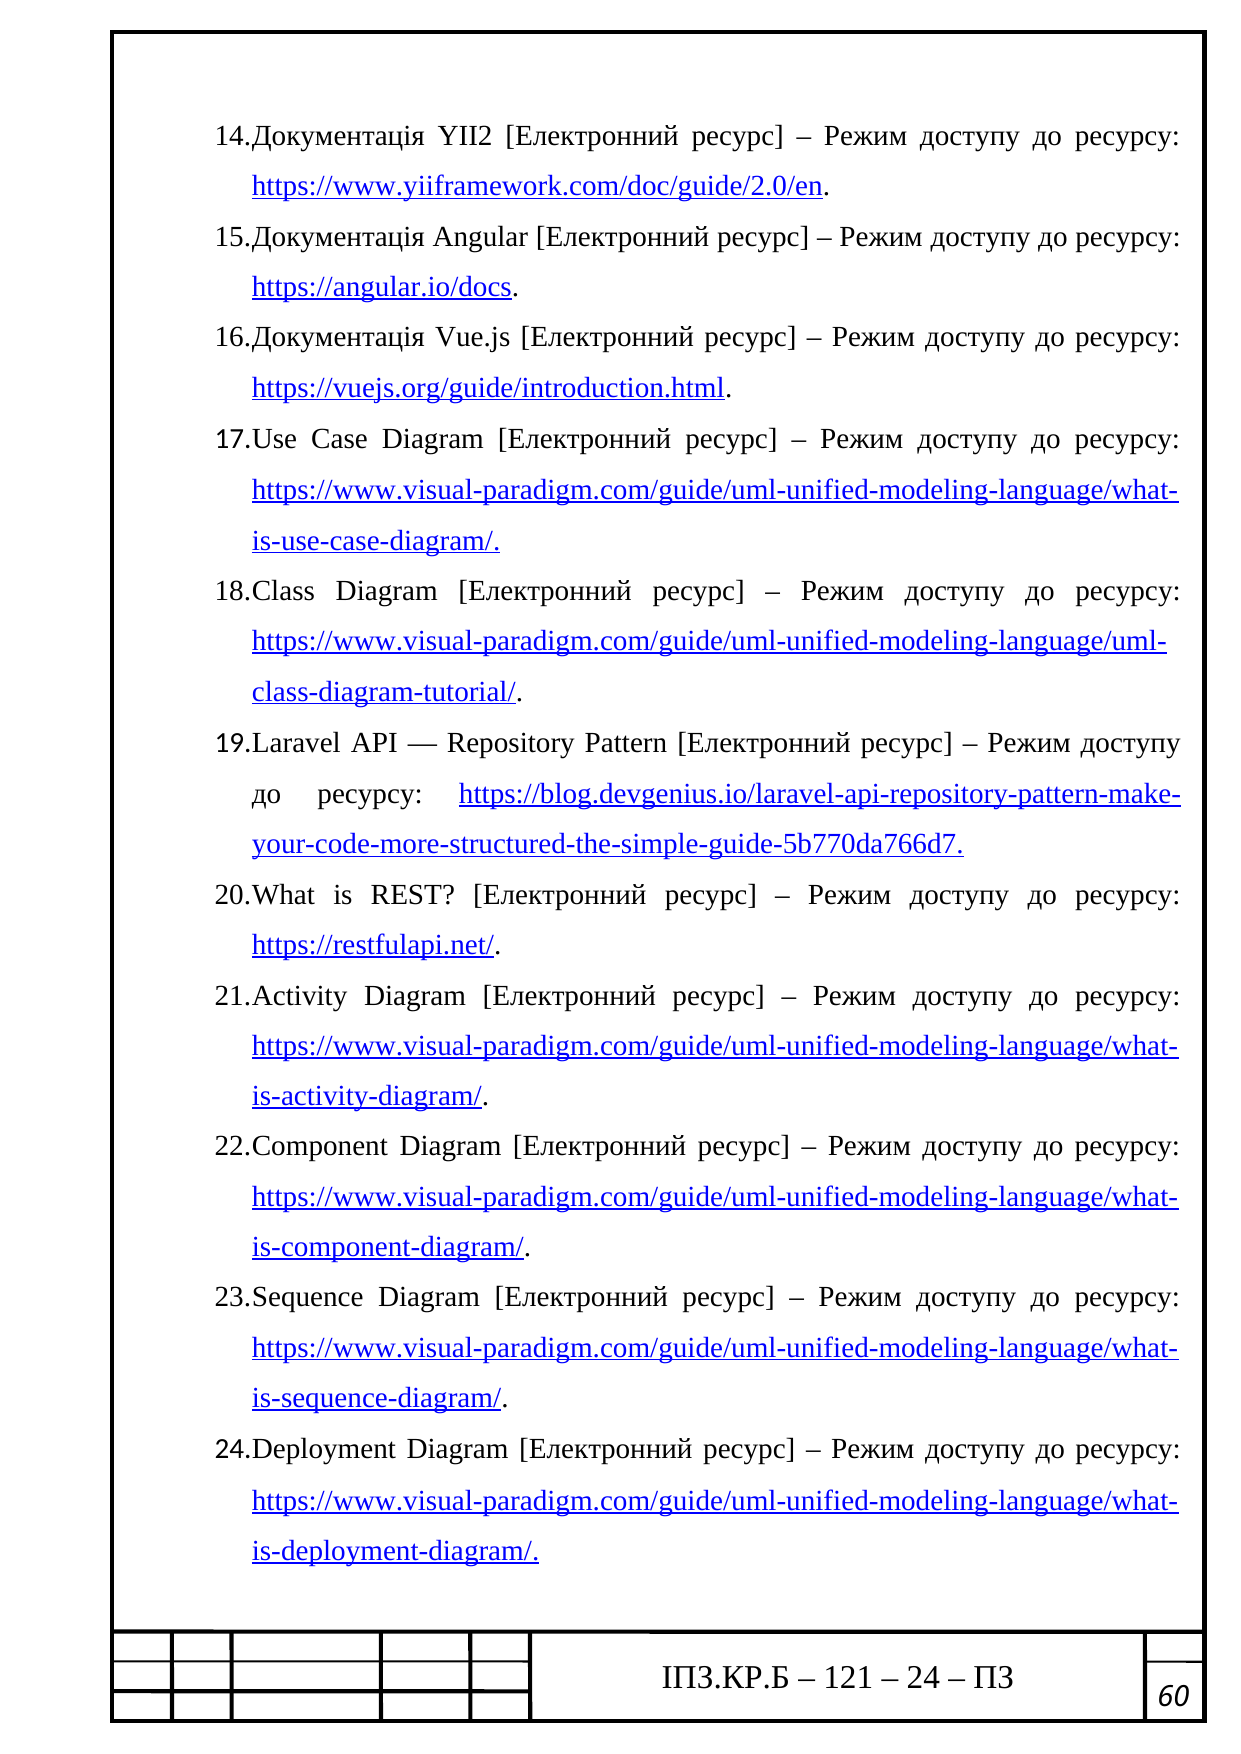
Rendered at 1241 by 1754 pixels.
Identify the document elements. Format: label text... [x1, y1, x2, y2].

list Документація Angular [Електронний ресурс] – Режим доступу до ресурсу: https://angular.io/docs. [214, 219, 1181, 303]
list Sequence Diagram [Електронний ресурс] – Режим доступу до ресурсу: https://www.visual-paradigm.com/guide/uml-unified-modeling-language/what-is-sequence-diagram/. [214, 1279, 1181, 1414]
list Component Diagram [Електронний ресурс] – Режим доступу до ресурсу: https://www.visual-paradigm.com/guide/uml-unified-modeling-language/what-is-component-diagram/. [214, 1128, 1181, 1263]
list Laravel API — Repository Pattern [Електронний ресурс] – Режим доступу до ресурсу: https://blog.devgenius.io/laravel-api-repository-pattern-make-your-code-more-structured-the-simple-guide-5b770da766d7. [214, 724, 1181, 860]
list Class Diagram [Електронний ресурс] – Режим доступу до ресурсу: https://www.visual-paradigm.com/guide/uml-unified-modeling-language/uml-class-diagram-tutorial/. [214, 573, 1181, 707]
list Activity Diagram [Електронний ресурс] – Режим доступу до ресурсу: https://www.visual-paradigm.com/guide/uml-unified-modeling-language/what-is-activity-diagram/. [214, 978, 1181, 1112]
list Документація Vue.js [Електронний ресурс] – Режим доступу до ресурсу: https://vuejs.org/guide/introduction.html. [214, 319, 1181, 403]
list Документація YII2 [Електронний ресурс] – Режим доступу до ресурсу: https://www.yiiframework.com/doc/guide/2.0/en. [214, 118, 1181, 202]
list Deployment Diagram [Електронний ресурс] – Режим доступу до ресурсу: https://www.visual-paradigm.com/guide/uml-unified-modeling-language/what-is-deployment-diagram/. [214, 1430, 1181, 1567]
list What is REST? [Електронний ресурс] – Режим доступу до ресурсу: https://restfulapi.net/. [214, 877, 1181, 961]
list Use Case Diagram [Електронний ресурс] – Режим доступу до ресурсу: https://www.visual-paradigm.com/guide/uml-unified-modeling-language/what-is-use-case-diagram/. [214, 420, 1181, 556]
